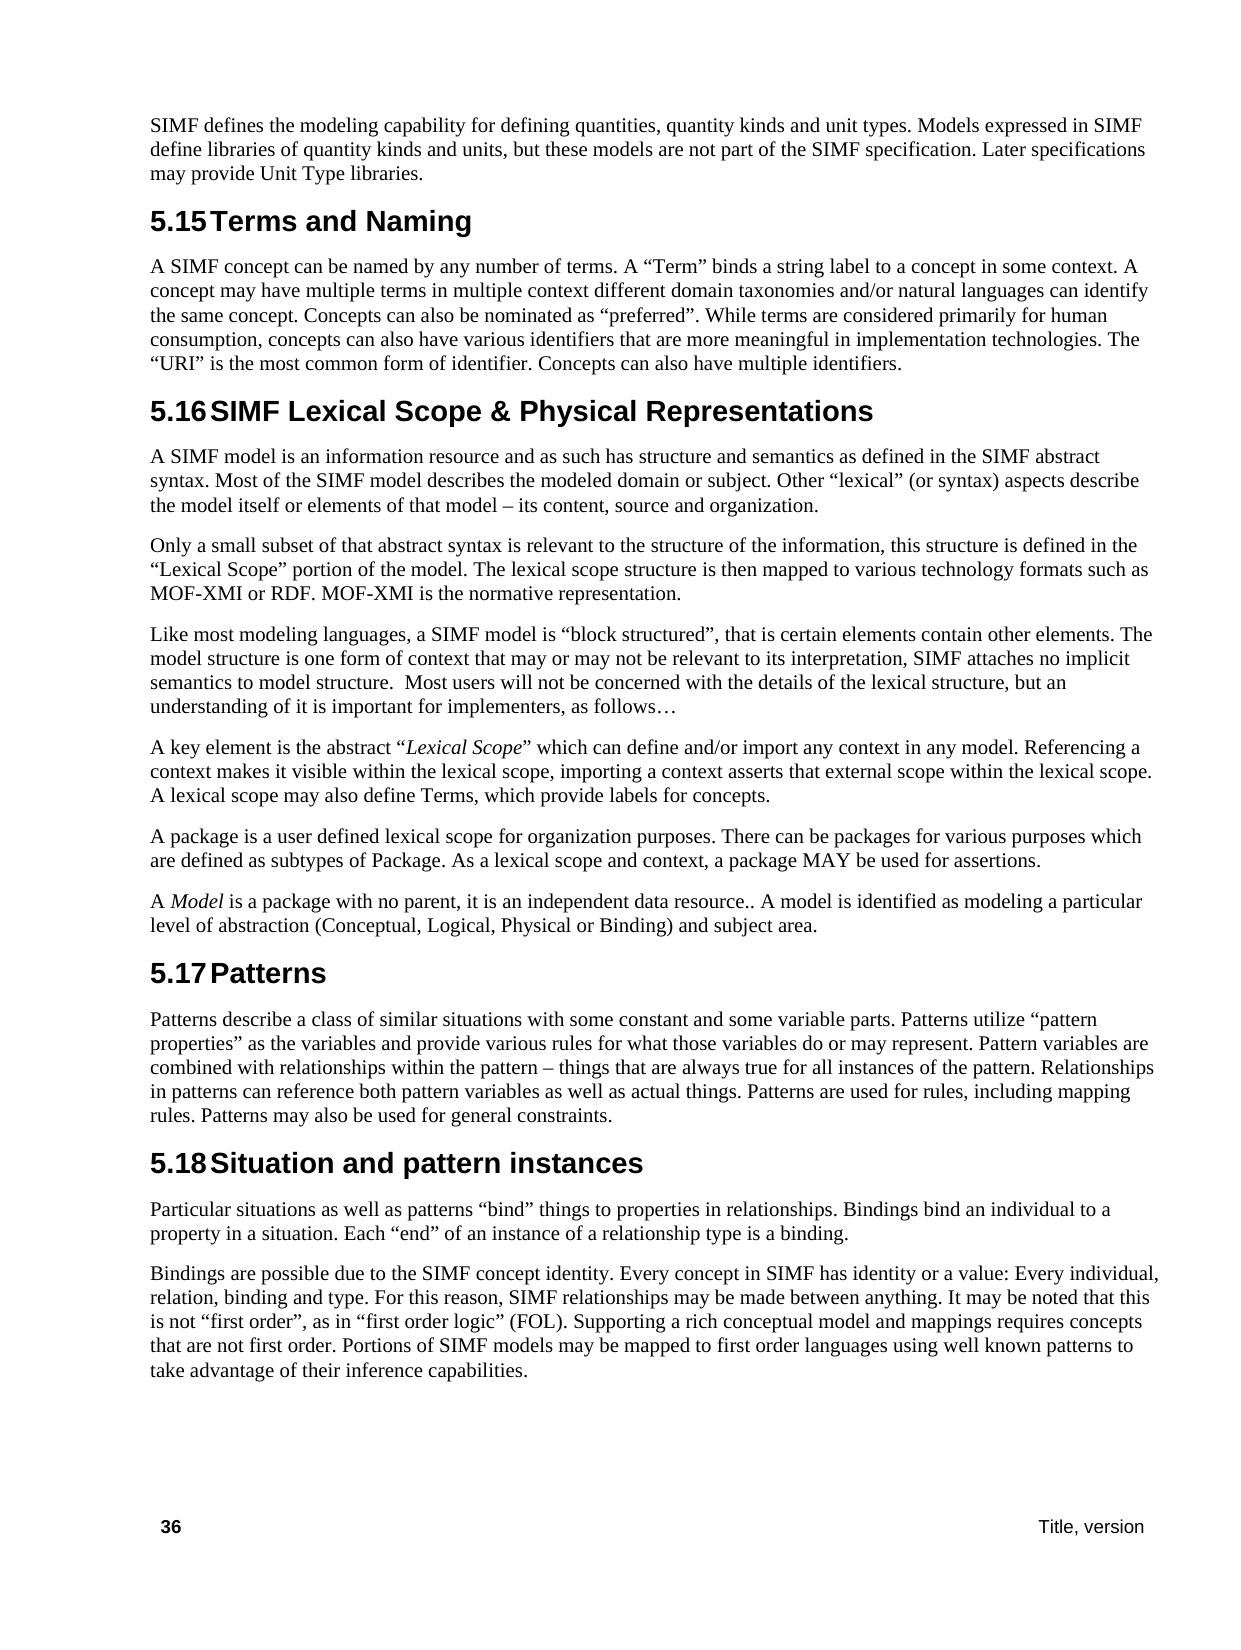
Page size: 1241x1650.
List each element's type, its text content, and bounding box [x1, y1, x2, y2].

text A SIMF model is an information resource and as such has structure and semantics as defined in the SIMF abstract syntax. Most of the SIMF model describes the modeled domain or subject. Other “lexical” (or syntax) aspects describe the model itself or elements of that model – its content, source and organization. [150, 444, 1165, 517]
text A SIMF concept can be named by any number of terms. A “Term” binds a string label to a concept in some context. A concept may have multiple terms in multiple context different domain taxonomies and/or natural languages can identify the same concept. Concepts can also be nominated as “preferred”. While terms are considered primarily for human consumption, concepts can also have various identifiers that are more meaningful in implementation technologies. The “URI” is the most common form of identifier. Concepts can also have multiple identifiers. [150, 254, 1165, 375]
text A key element is the abstract “Lexical Scope” which can define and/or import any context in any model. Referencing a context makes it visible within the lexical scope, importing a context asserts that external scope within the lexical scope. A lexical scope may also define Terms, which provide labels for concepts. [150, 735, 1165, 807]
text Bindings are possible due to the SIMF concept identity. Every concept in SIMF has identity or a value: Every individual, relation, binding and type. For this reason, SIMF relationships may be made between anything. It may be noted that this is not “first order”, as in “first order logic” (FOL). Supporting a rich conceptual model and mappings requires concepts that are not first order. Portions of SIMF models may be mapped to first order languages using well known patterns to take advantage of their inference capabilities. [150, 1261, 1165, 1382]
text Only a small subset of that abstract syntax is relevant to the structure of the information, this structure is defined in the “Lexical Scope” portion of the model. The lexical scope structure is then mapped to various technology formats such as MOF-XMI or RDF. MOF-XMI is the normative representation. [150, 533, 1165, 605]
text SIMF defines the modeling capability for defining quantities, quantity kinds and unit types. Models expressed in SIMF define libraries of quantity kinds and units, but these models are not part of the SIMF specification. Later specifications may provide Unit Type libraries. [150, 112, 1165, 185]
text A Model is a package with no parent, it is an independent data resource.. A model is identified as modeling a particular level of abstraction (Conceptual, Logical, Physical or Binding) and subject area. [150, 889, 1165, 937]
subtitle Terms and Naming [150, 204, 1165, 238]
subtitle Patterns [150, 956, 1165, 990]
subtitle SIMF Lexical Scope & Physical Representations [150, 394, 1165, 428]
subtitle Situation and pattern instances [150, 1146, 1165, 1180]
text A package is a user defined lexical scope for organization purposes. There can be packages for various purposes which are defined as subtypes of Package. As a lexical scope and context, a package MAY be used for assertions. [150, 824, 1165, 872]
text Particular situations as well as patterns “bind” things to properties in relationships. Bindings bind an individual to a property in a situation. Each “end” of an instance of a relationship type is a binding. [150, 1196, 1165, 1244]
text Patterns describe a class of similar situations with some constant and some variable parts. Patterns utilize “pattern properties” as the variables and provide various rules for what those variables do or may represent. Pattern variables are combined with relationships within the pattern – things that are always true for all instances of the pattern. Relationships in patterns can reference both pattern variables as well as actual things. Patterns are used for rules, including mapping rules. Patterns may also be used for general constraints. [150, 1006, 1165, 1127]
text Like most modeling languages, a SIMF model is “block structured”, that is certain elements contain other elements. The model structure is one form of context that may or may not be relevant to its interpretation, SIMF attaches no implicit semantics to model structure. Most users will not be concerned with the details of the lexical structure, but an understanding of it is important for implementers, as follows… [150, 622, 1165, 718]
